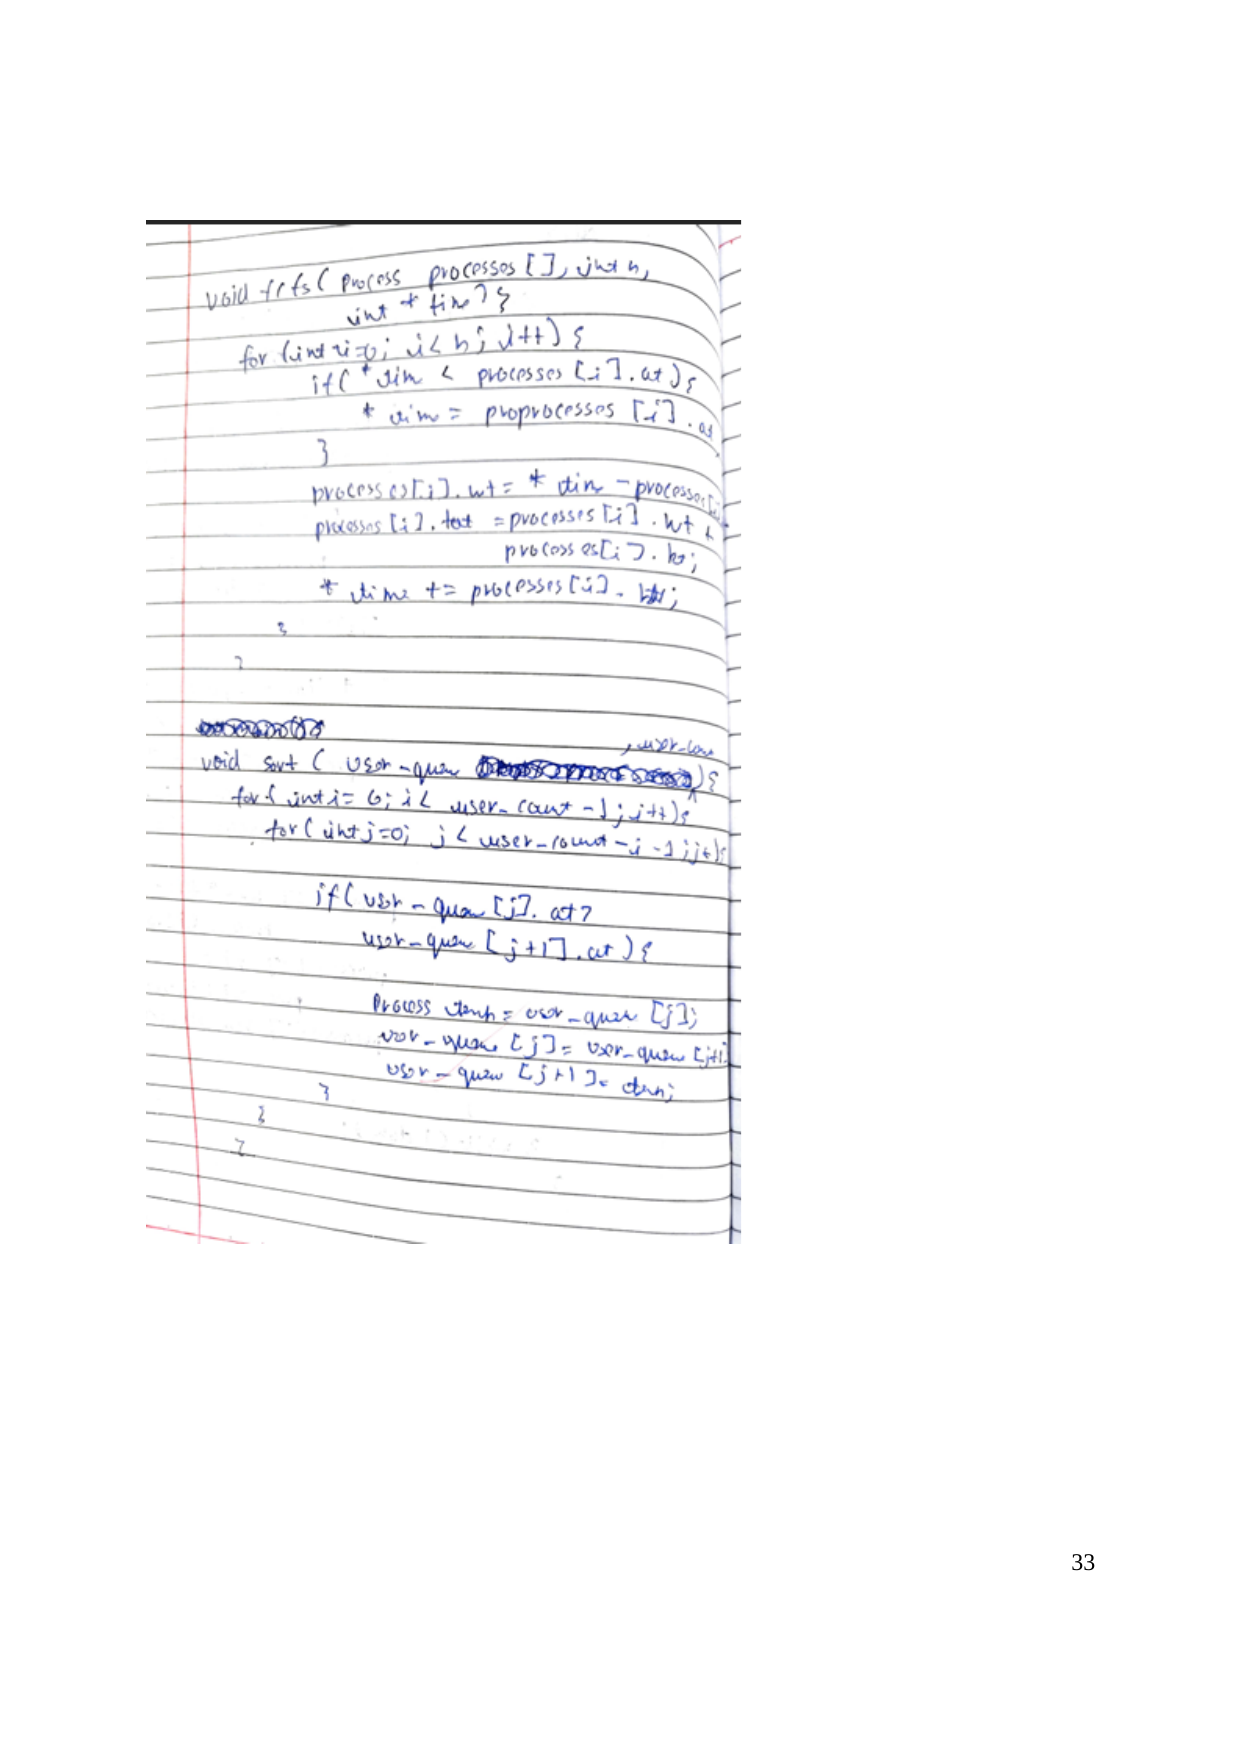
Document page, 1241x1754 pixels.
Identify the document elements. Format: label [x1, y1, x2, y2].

picture [146, 220, 742, 1244]
